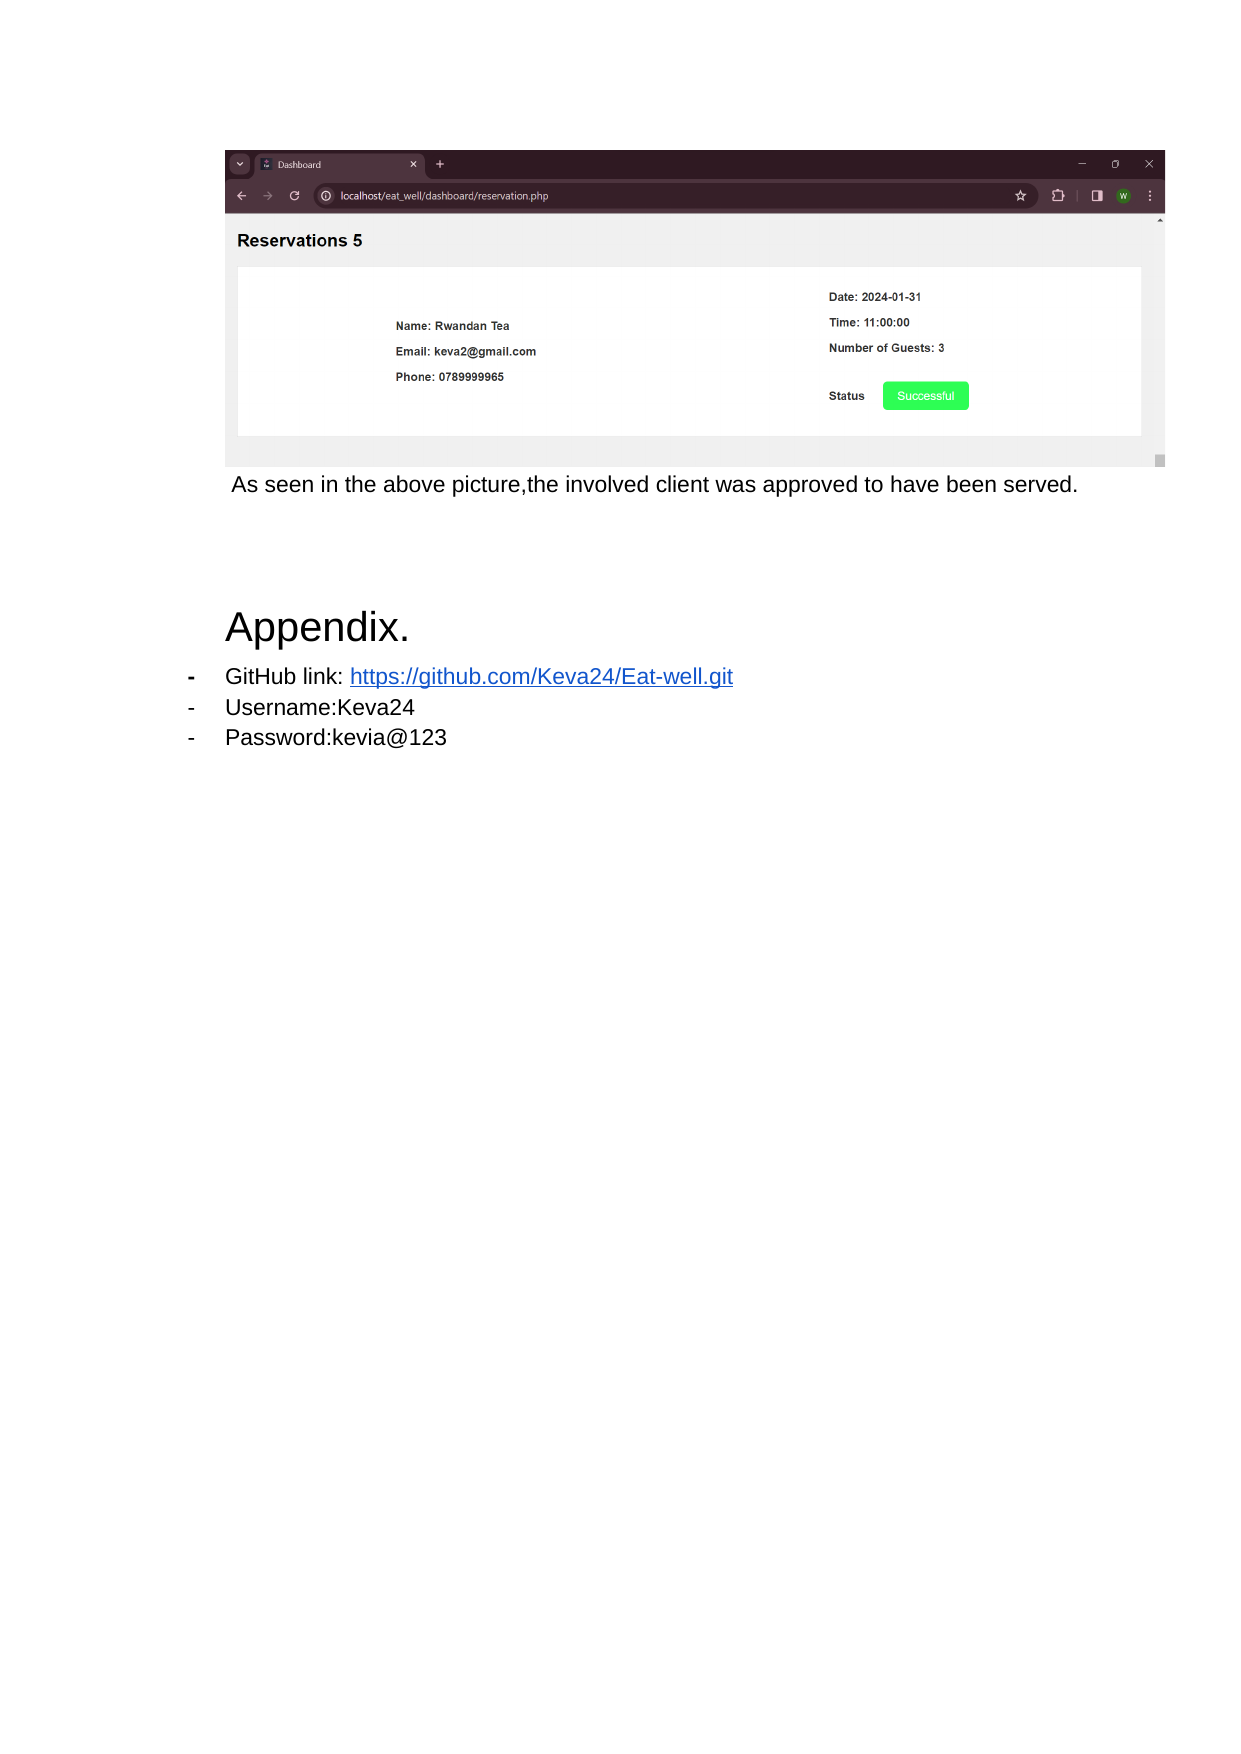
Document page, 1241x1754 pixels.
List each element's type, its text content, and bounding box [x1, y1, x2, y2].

list Password:kevia@123 [187, 724, 1090, 750]
list Username:Keva24 [187, 693, 1090, 720]
subtitle Appendix. [225, 603, 1090, 651]
picture [225, 150, 1166, 467]
list GitHub link: https://github.com/Keva24/Eat-well.git [187, 663, 1090, 689]
text As seen in the above picture,the involved client was approved to have been served. [225, 471, 1090, 497]
